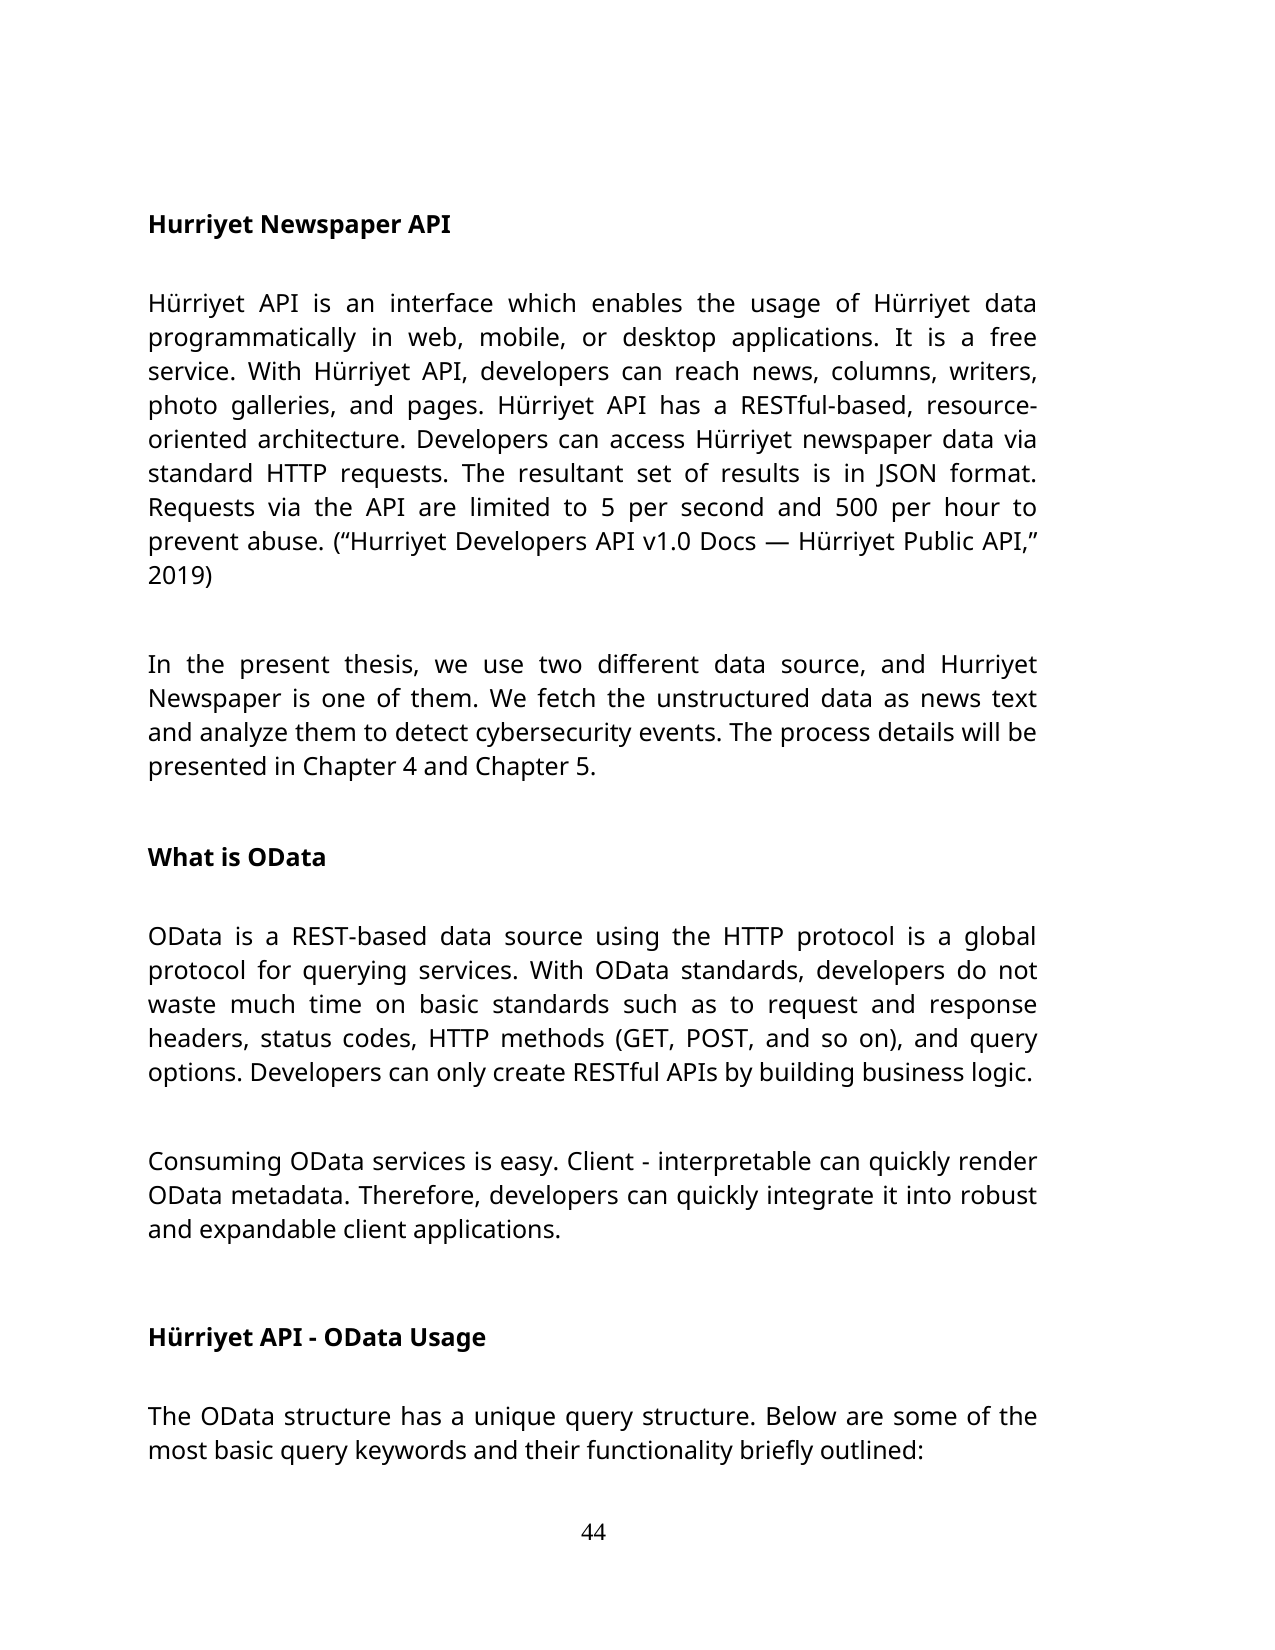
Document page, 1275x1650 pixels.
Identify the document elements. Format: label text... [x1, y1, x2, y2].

text OData is a REST-based data source using the HTTP protocol is a global protocol for querying services. With OData standards, developers do not waste much time on basic standards such as to request and response headers, status codes, HTTP methods (GET, POST, and so on), and query options. Developers can only create RESTful APIs by building business logic. [148, 918, 1039, 1089]
text Hürriyet API is an interface which enables the usage of Hürriyet data programmatically in web, mobile, or desktop applications. It is a free service. With Hürriyet API, developers can reach news, columns, writers, photo galleries, and pages. Hürriyet API has a RESTful-based, resource-oriented architecture. Developers can access Hürriyet newspaper data via standard HTTP requests. The resultant set of results is in JSON format. Requests via the API are limited to 5 per second and 500 per hour to prevent abuse. (“Hurriyet Developers API v1.0 Docs — Hürriyet Public API,” 2019) [148, 285, 1039, 592]
subtitle What is OData [148, 840, 1039, 874]
text The OData structure has a unique query structure. Below are some of the most basic query keywords and their functionality briefly outlined: [148, 1398, 1039, 1467]
text In the present thesis, we use two different data source, and Hurriyet Newspaper is one of them. We fetch the unstructured data as news text and analyze them to detect cybersecurity events. The process details will be presented in Chapter 4 and Chapter 5. [148, 647, 1039, 783]
text Consuming OData services is easy. Client - interpretable can quickly render OData metadata. Therefore, developers can quickly integrate it into robust and expandable client applications. [148, 1144, 1039, 1246]
subtitle Hurriyet Newspaper API [148, 207, 1039, 241]
subtitle Hürriyet API - OData Usage [148, 1320, 1039, 1354]
